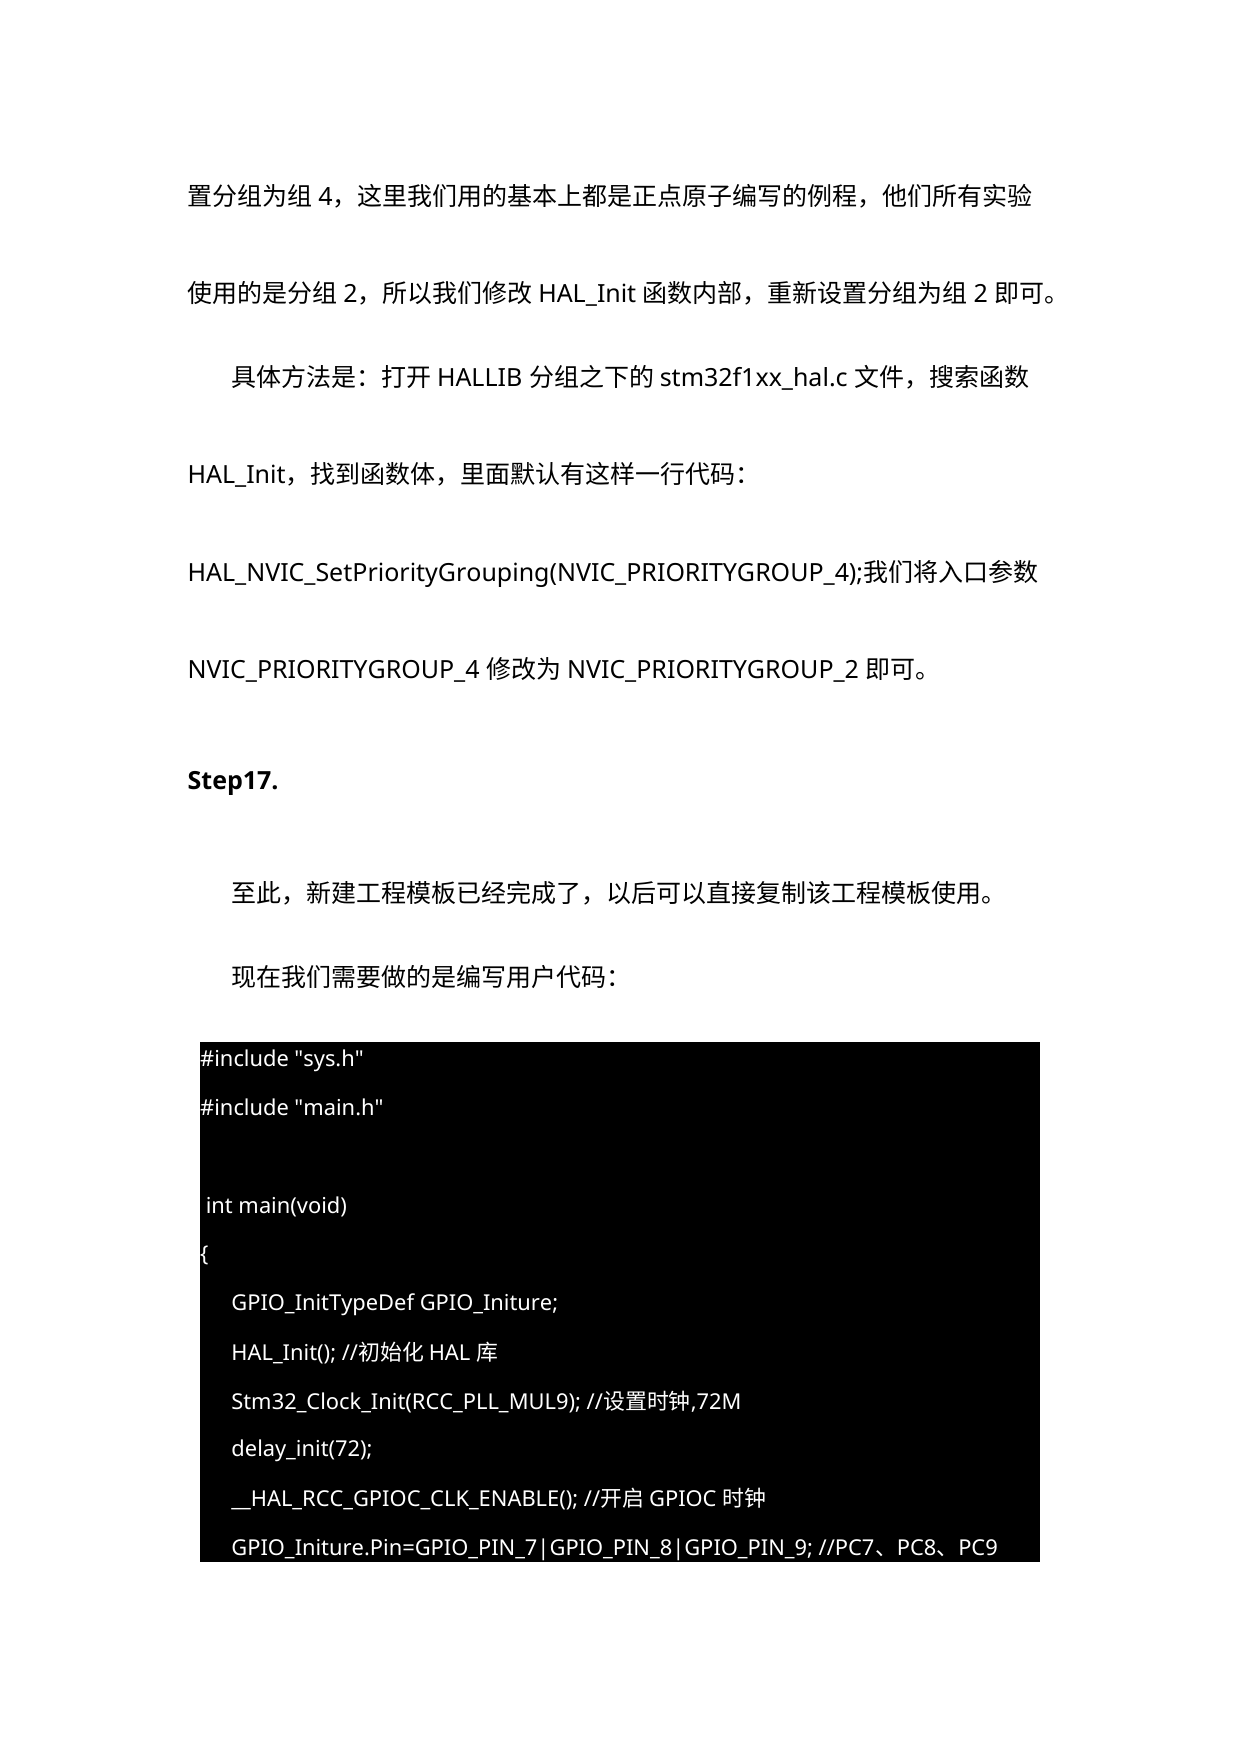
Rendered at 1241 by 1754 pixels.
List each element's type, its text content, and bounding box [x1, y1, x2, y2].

text HAL_Init(); //初始化 HAL 库 [200, 1334, 1040, 1367]
text 现在我们需要做的是编写用户代码： [187, 943, 1053, 1008]
text GPIO_InitTypeDef GPIO_Initure; [200, 1286, 1040, 1318]
text 至此，新建工程模板已经完成了，以后可以直接复制该工程模板使用。 [187, 859, 1053, 924]
text 具体方法是：打开 HALLIB 分组之下的 stm32f1xx_hal.c 文件，搜索函数 HAL_Init，找到函数体，里面默认有这样一行代码：HAL_NVIC_SetPriorityGrouping(NVIC_PRIORITYGROUP_4);我们将入口参数 NVIC_PRIORITYGROUP_4 修改为 NVIC_PRIORITYGROUP_2 即可。 [187, 343, 1053, 700]
text int main(void) [200, 1188, 1040, 1221]
text __HAL_RCC_GPIOC_CLK_ENABLE(); //开启 GPIOC 时钟 [200, 1481, 1040, 1513]
text GPIO_Initure.Pin=GPIO_PIN_7|GPIO_PIN_8|GPIO_PIN_9; //PC7、PC8、PC9 [200, 1529, 1040, 1562]
subtitle Step17. [187, 747, 1053, 812]
text Stm32_Clock_Init(RCC_PLL_MUL9); //设置时钟,72M [200, 1383, 1040, 1416]
text delay_init(72); [200, 1432, 1040, 1464]
text { [200, 1237, 1040, 1269]
text #include "main.h" [200, 1091, 1040, 1123]
text #include "sys.h" [200, 1042, 1040, 1074]
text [187, 162, 1053, 324]
